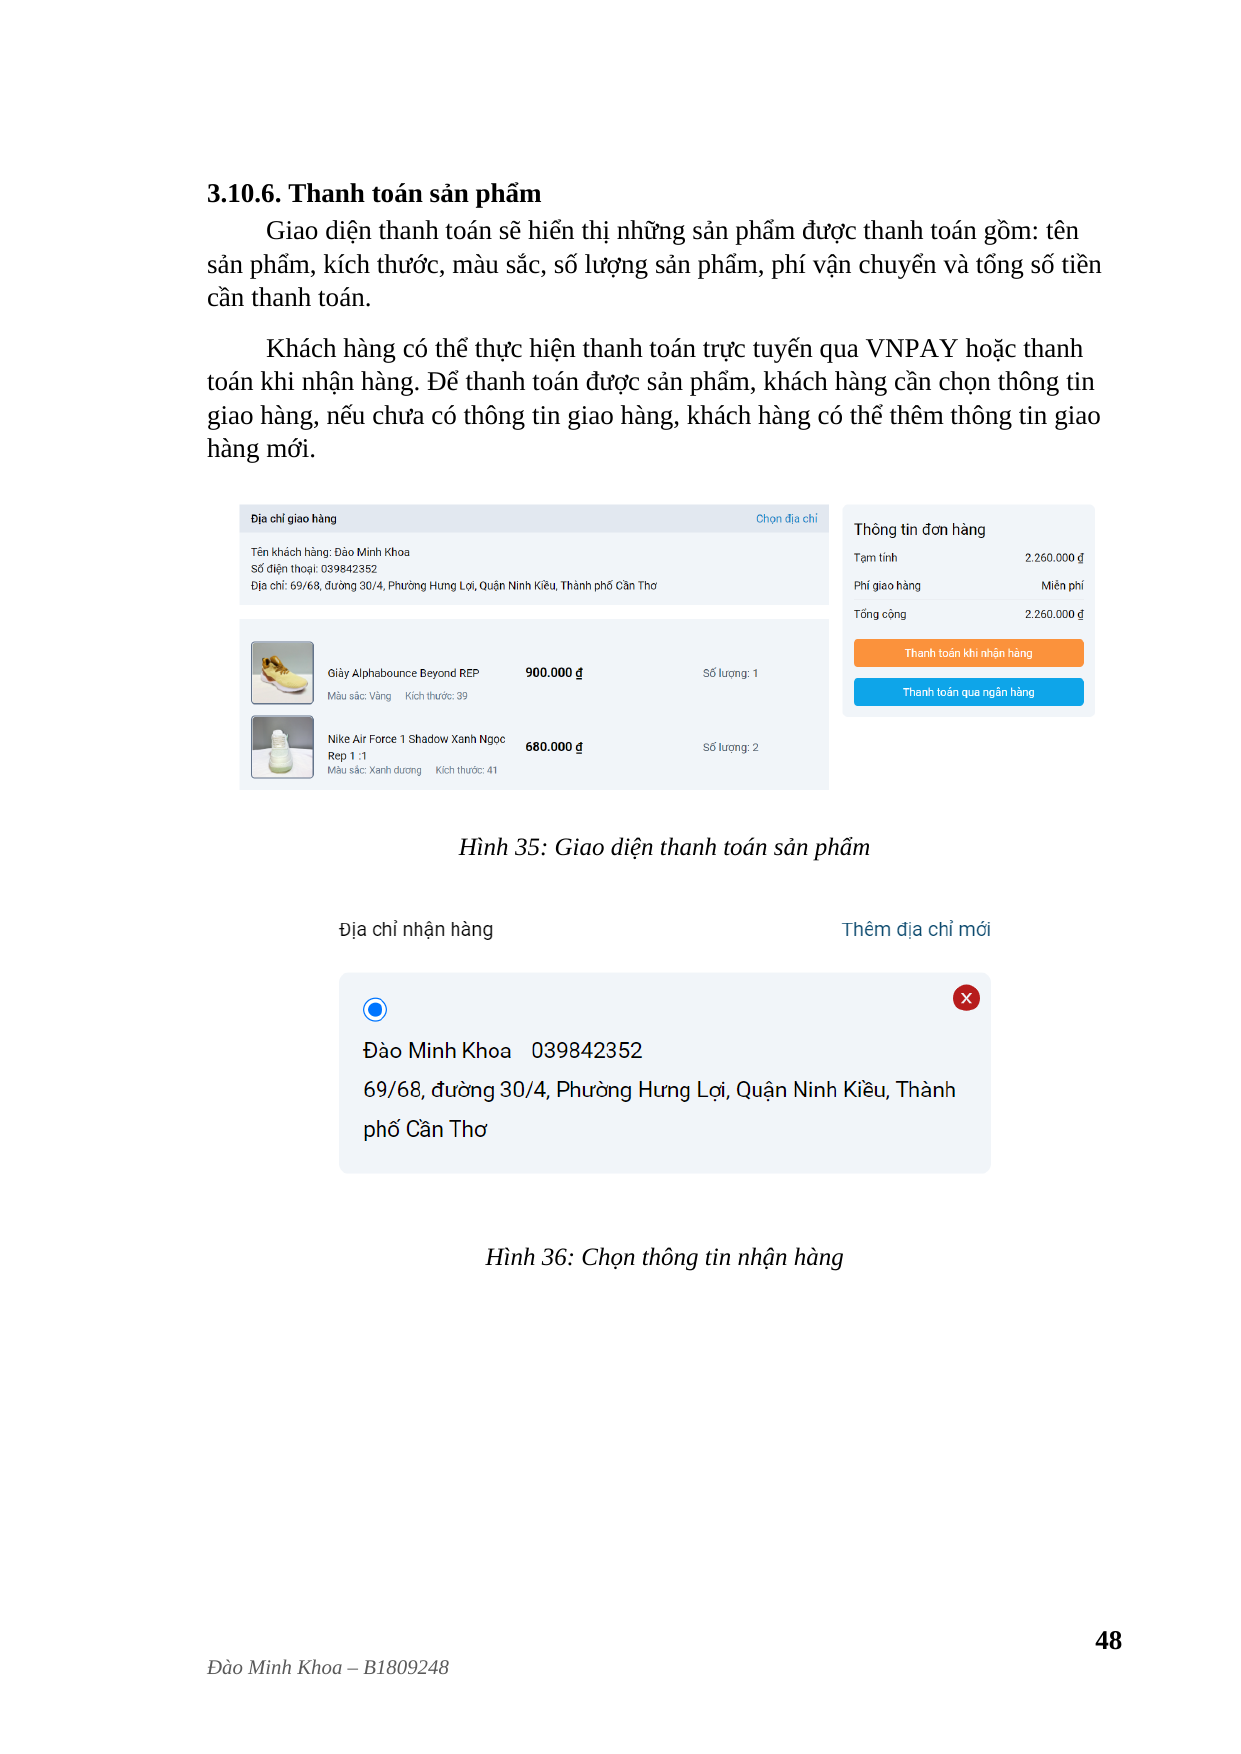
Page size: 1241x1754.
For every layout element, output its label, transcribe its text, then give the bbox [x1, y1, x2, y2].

text Hình 35: Giao diện thanh toán sản phẩm [207, 832, 1122, 861]
text Giao diện thanh toán sẽ hiển thị những sản phẩm được thanh toán gồm: tên sản phẩm, kích thước, màu sắc, số lượng sản phẩm, phí vận chuyển và tổng số tiền cần thanh toán. [207, 214, 1122, 313]
text Hình 36: Chọn thông tin nhận hàng [207, 1242, 1122, 1271]
subtitle 3.10.6. Thanh toán sản phẩm [207, 177, 1122, 208]
picture [206, 482, 1123, 814]
text Khách hàng có thể thực hiện thanh toán trực tuyến qua VNPAY hoặc thanh toán khi nhận hàng. Để thanh toán được sản phẩm, khách hàng cần chọn thông tin giao hàng, nếu chưa có thông tin giao hàng, khách hàng có thể thêm thông tin giao hàng mới. [207, 332, 1122, 463]
picture [306, 881, 1023, 1224]
